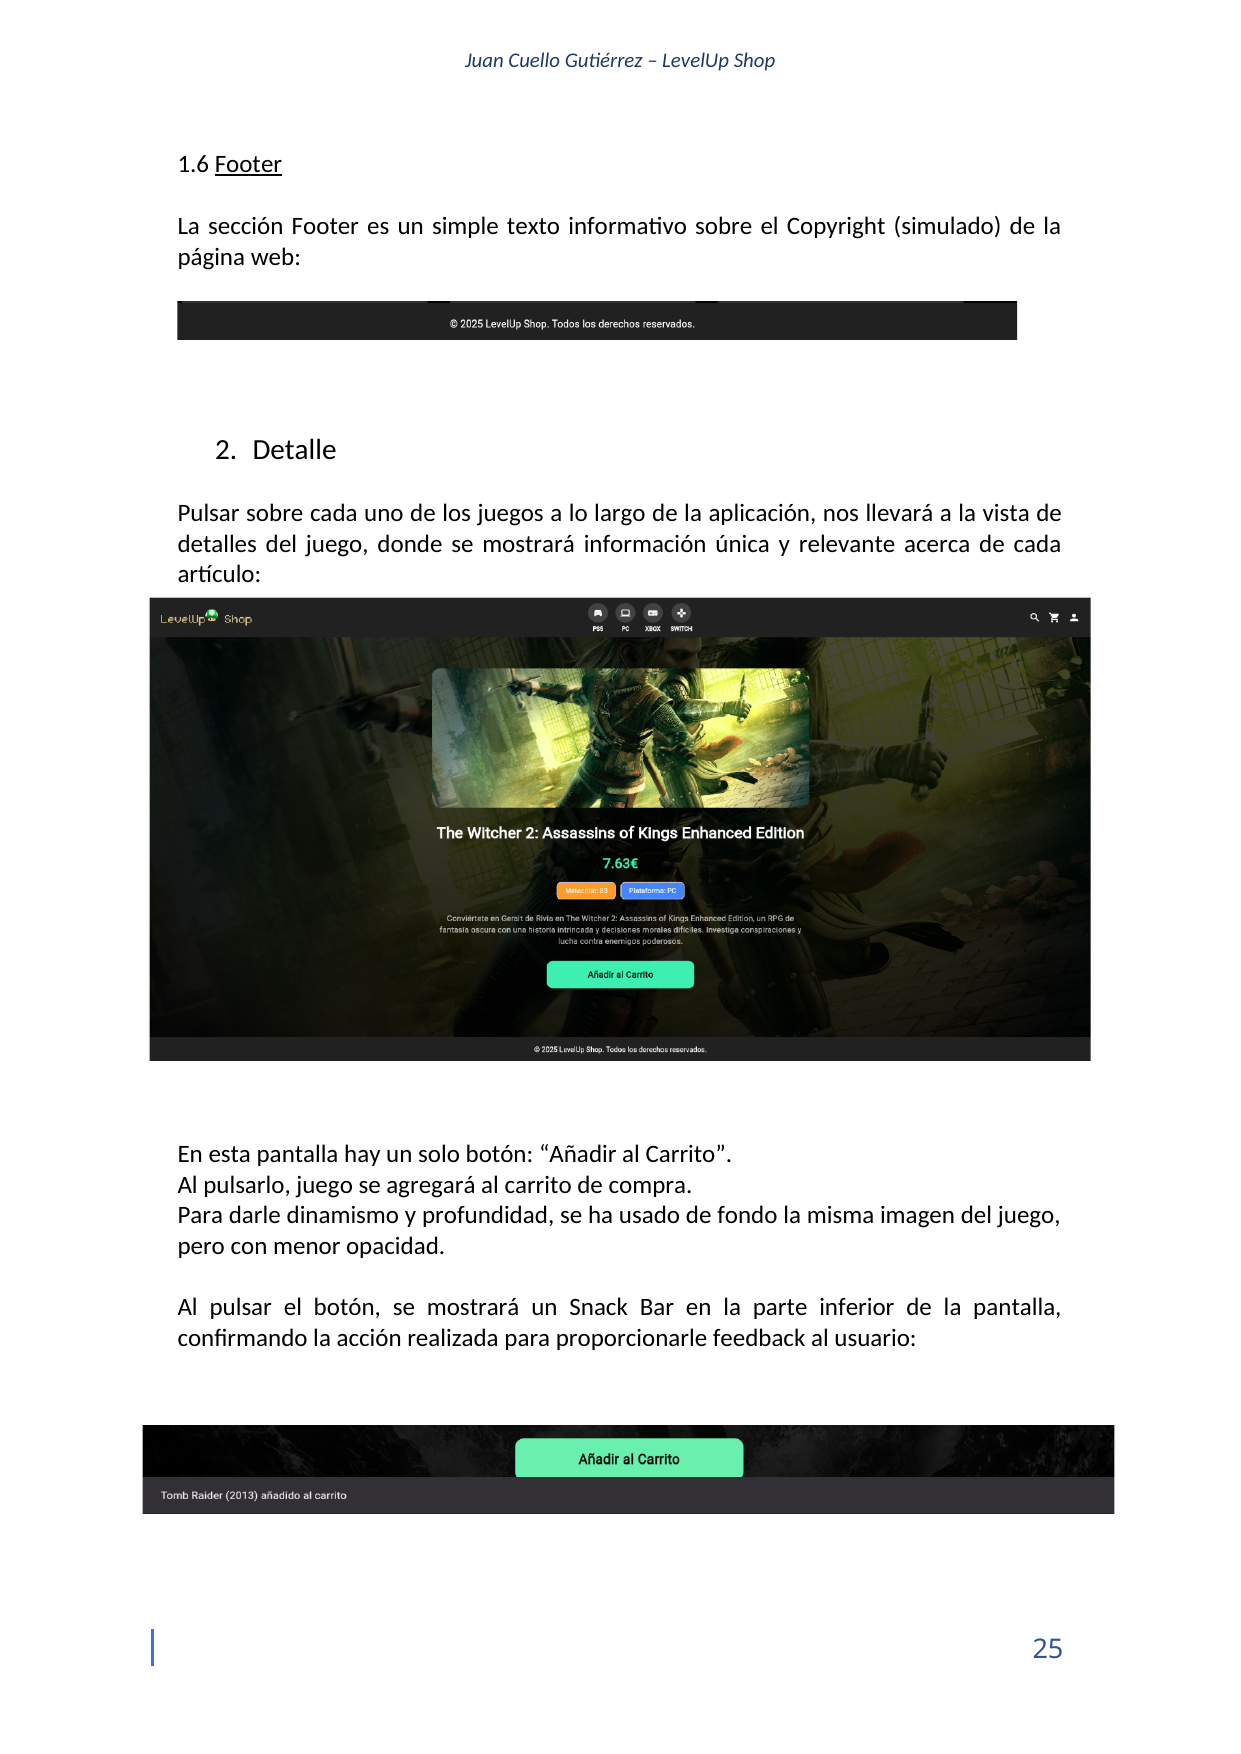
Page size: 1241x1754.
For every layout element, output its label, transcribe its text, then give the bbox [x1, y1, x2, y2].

text Para darle dinamismo y profundidad, se ha usado de fondo la misma imagen del juego, pero con menor opacidad. [177, 1199, 1063, 1261]
text 1.6 Footer [177, 148, 1063, 179]
list Detalle [215, 431, 1063, 467]
text Al pulsar el botón, se mostrará un Snack Bar en la parte inferior de la pantalla, confirmando la acción realizada para proporcionarle feedback al usuario: [177, 1291, 1063, 1352]
text Al pulsarlo, juego se agregará al carrito de compra. [177, 1169, 1063, 1199]
text La sección Footer es un simple texto informativo sobre el Copyright (simulado) de la página web: [177, 210, 1063, 271]
picture [149, 597, 1091, 1061]
text Pulsar sobre cada uno de los juegos a lo largo de la aplicación, nos llevará a la vista de detalles del juego, donde se mostrará información única y relevante acerca de cada artículo: [177, 498, 1063, 589]
picture [142, 1425, 1115, 1514]
picture [177, 301, 1018, 340]
text En esta pantalla hay un solo botón: “Añadir al Carrito”. [177, 1138, 1063, 1169]
